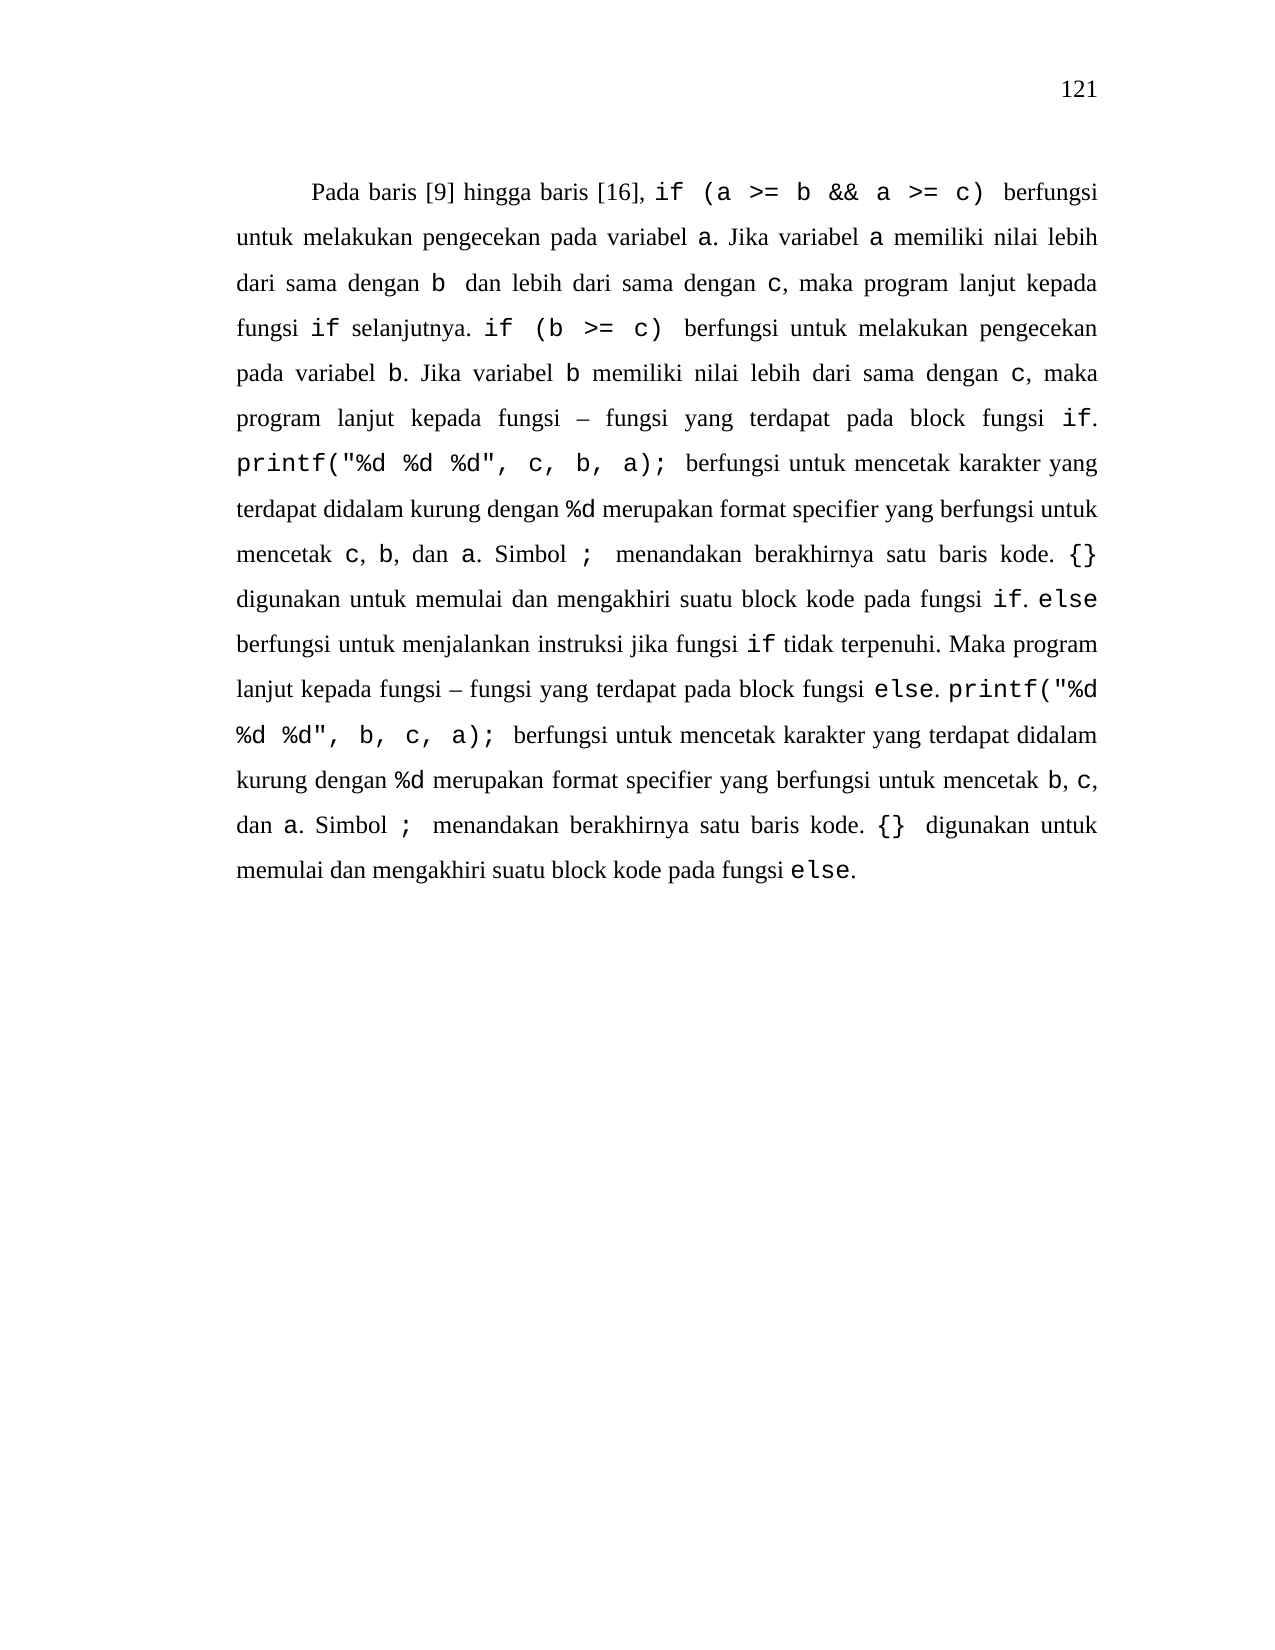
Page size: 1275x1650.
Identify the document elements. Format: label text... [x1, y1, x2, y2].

text Pada baris [9] hingga baris [16], if (a >= b && a >= c) berfungsi untuk melakukan pengecekan pada variabel a. Jika variabel a memiliki nilai lebih dari sama dengan b dan lebih dari sama dengan c, maka program lanjut kepada fungsi if selanjutnya. if (b >= c) berfungsi untuk melakukan pengecekan pada variabel b. Jika variabel b memiliki nilai lebih dari sama dengan c, maka program lanjut kepada fungsi – fungsi yang terdapat pada block fungsi if. printf("%d %d %d", c, b, a); berfungsi untuk mencetak karakter yang terdapat didalam kurung dengan %d merupakan format specifier yang berfungsi untuk mencetak c, b, dan a. Simbol ; menandakan berakhirnya satu baris kode. {} digunakan untuk memulai dan mengakhiri suatu block kode pada fungsi if. else berfungsi untuk menjalankan instruksi jika fungsi if tidak terpenuhi. Maka program lanjut kepada fungsi – fungsi yang terdapat pada block fungsi else. printf("%d %d %d", b, c, a); berfungsi untuk mencetak karakter yang terdapat didalam kurung dengan %d merupakan format specifier yang berfungsi untuk mencetak b, c, dan a. Simbol ; menandakan berakhirnya satu baris kode. {} digunakan untuk memulai dan mengakhiri suatu block kode pada fungsi else. [236, 177, 1098, 886]
